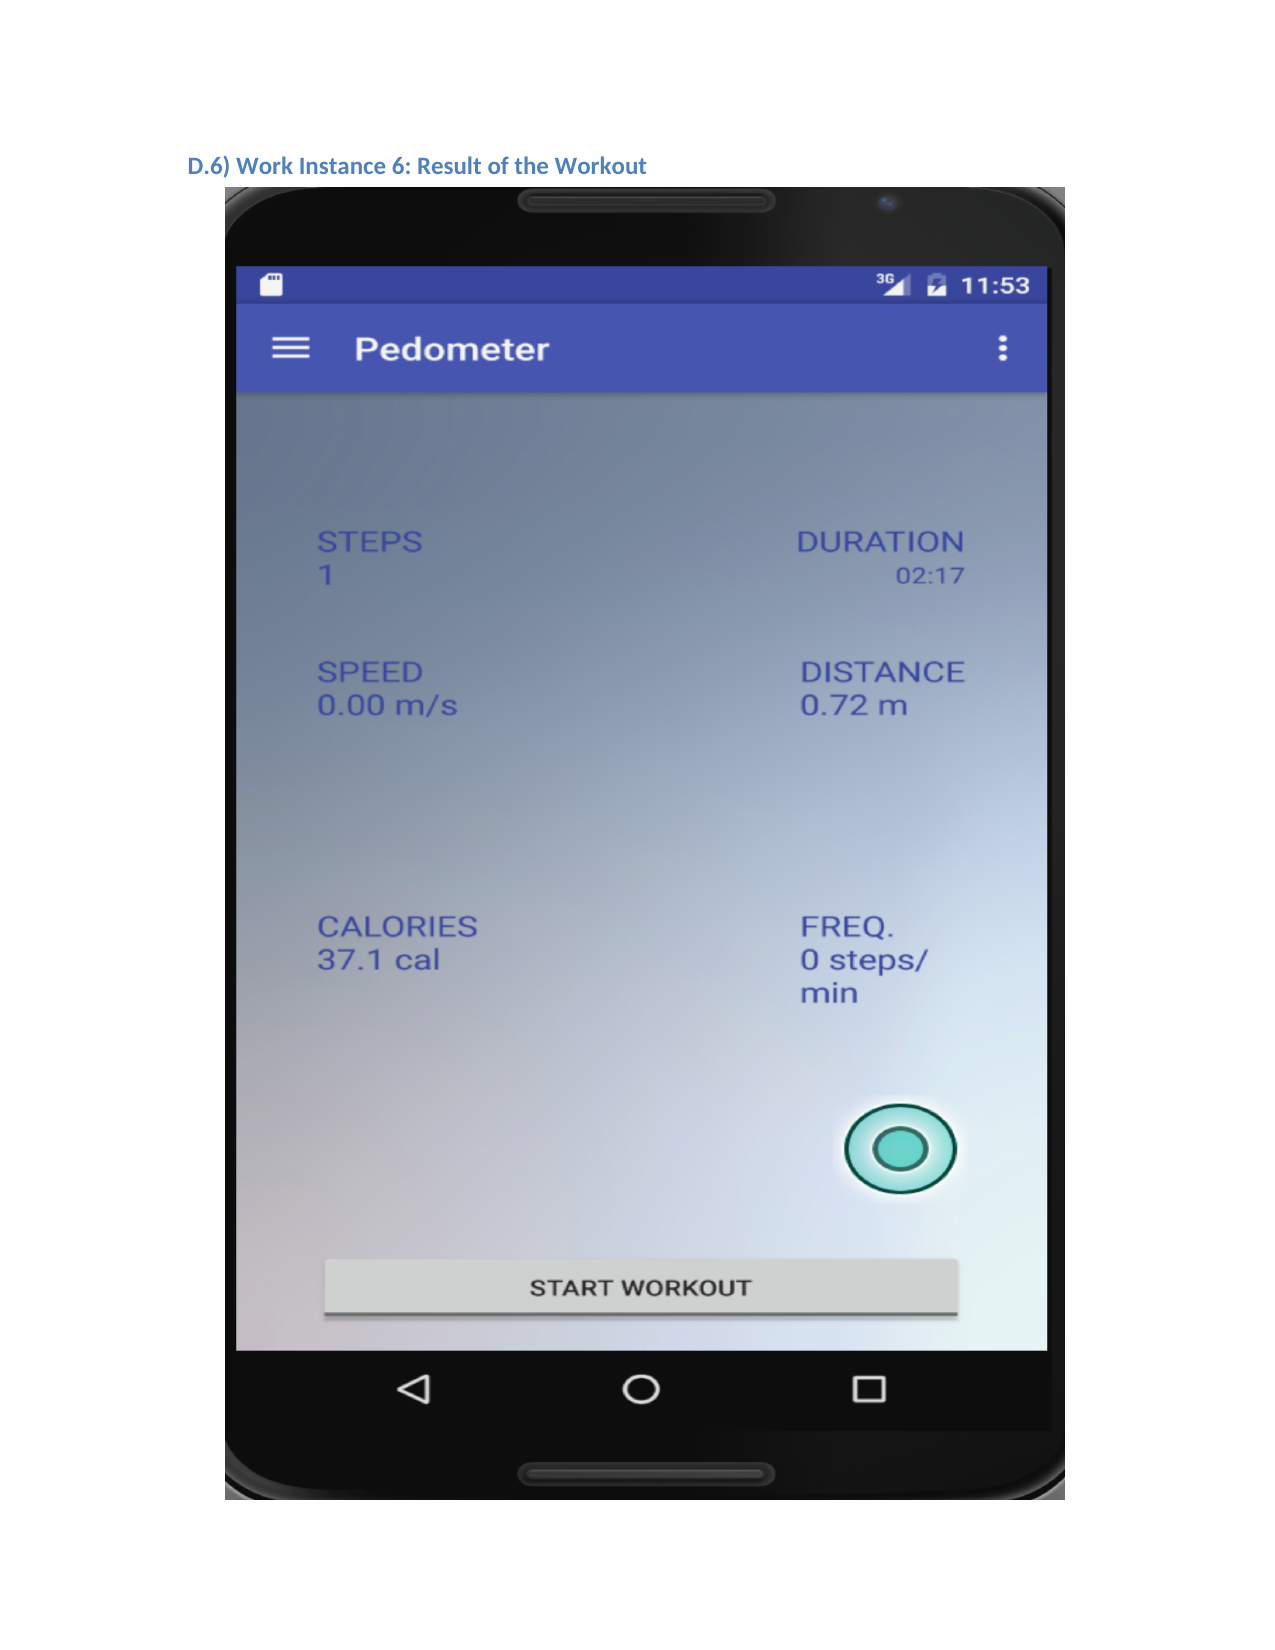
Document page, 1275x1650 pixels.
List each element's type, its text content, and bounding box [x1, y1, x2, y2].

picture [225, 187, 1065, 1500]
subtitle D.6) Work Instance 6: Result of the Workout [187, 150, 1087, 181]
